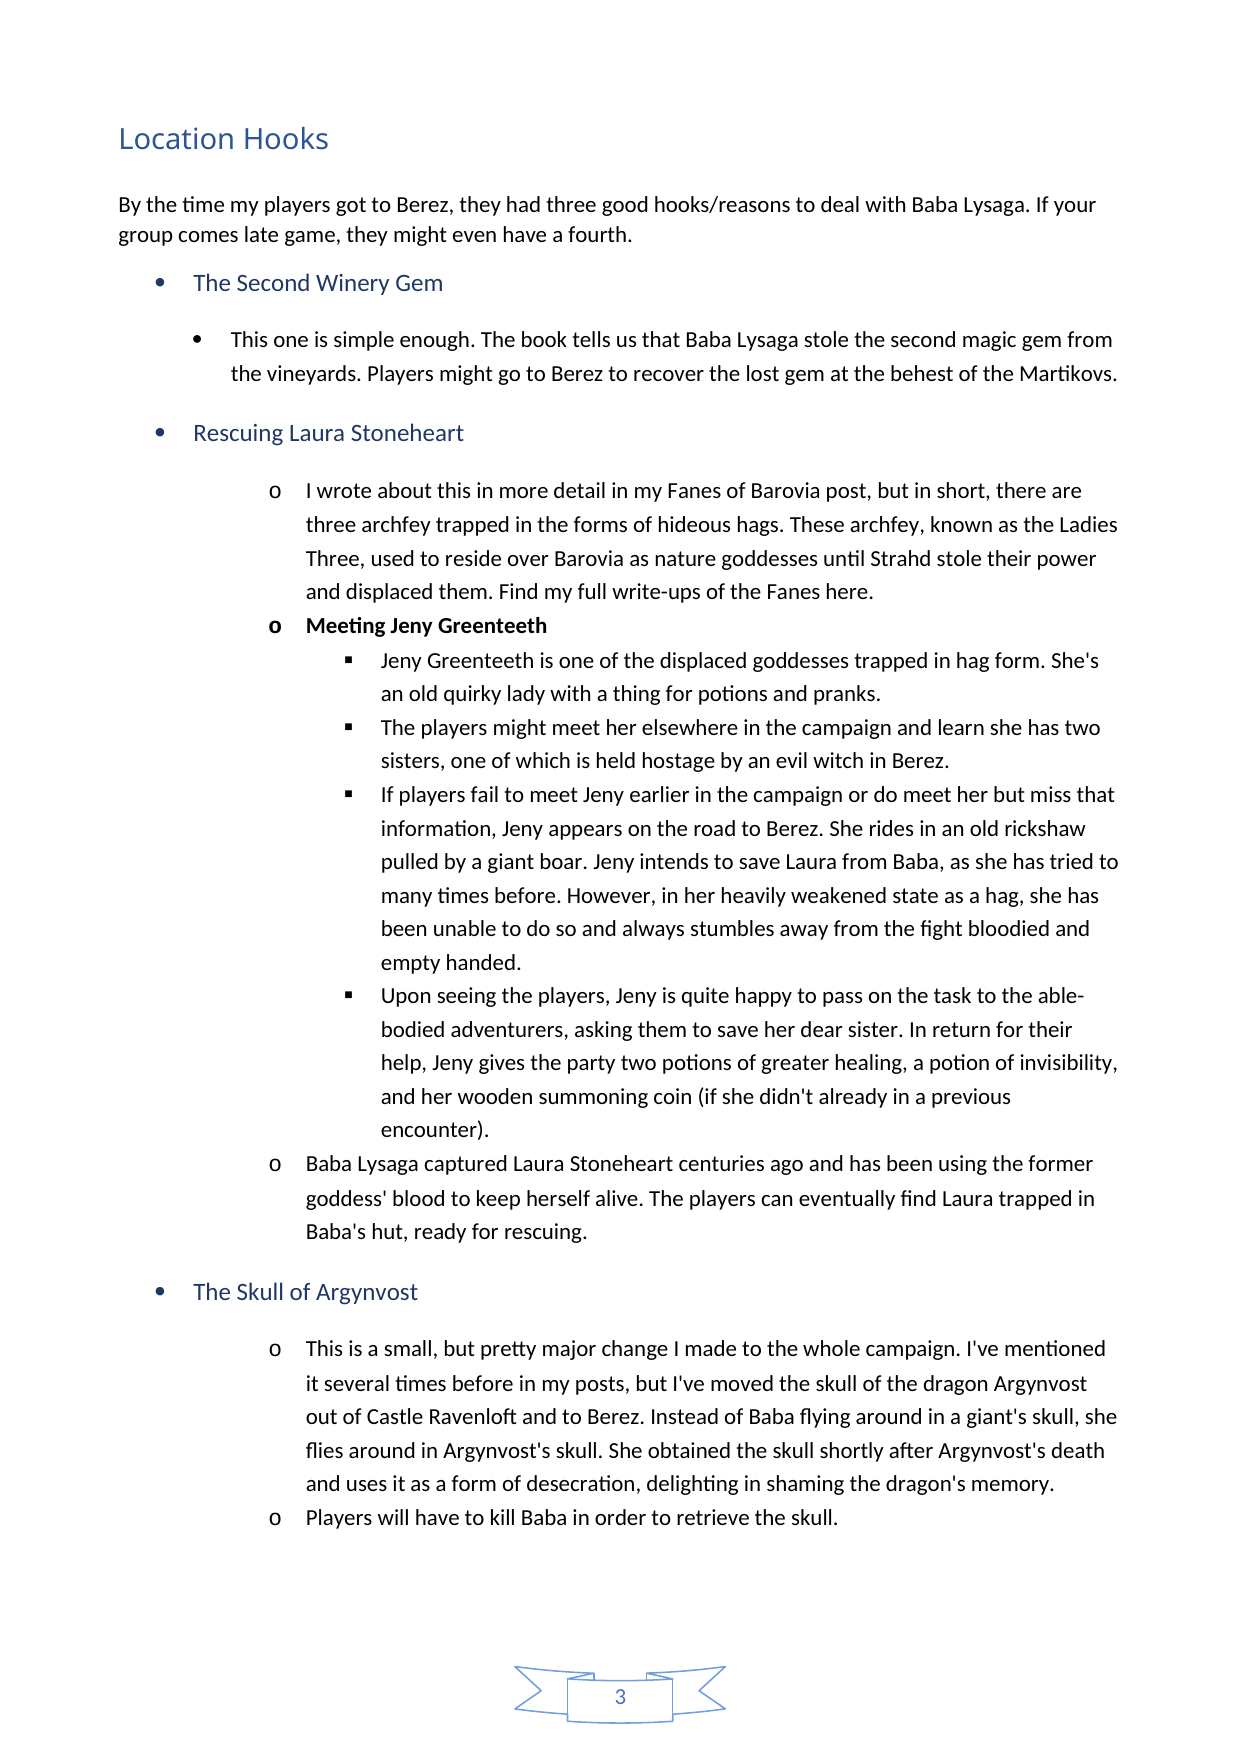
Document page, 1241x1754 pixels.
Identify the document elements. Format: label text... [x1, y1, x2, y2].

list Jeny Greenteeth is one of the displaced goddesses trapped in hag form. She's an old quirky lady with a thing for potions and pranks. [343, 646, 1122, 708]
list The players might meet her elsewhere in the campaign and learn she has two sisters, one of which is held hostage by an evil witch in Berez. [343, 713, 1122, 775]
list Players will have to kill Baba in order to retrieve the skull. [268, 1503, 1122, 1532]
list Baba Lysaga captured Laura Stoneheart centuries ago and has been using the former goddess' blood to keep herself alive. The players can eventually find Laura trapped in Baba's hut, ready for rescuing. [268, 1149, 1122, 1245]
list Upon seeing the players, Jeny is quite happy to pass on the task to the able-bodied adventurers, asking them to save her dear sister. In return for their help, Jeny gives the party two potions of greater healing, a potion of invisibility, and her wooden summoning coin (if she didn't already in a previous encounter). [343, 981, 1122, 1144]
subtitle The Second Winery Gem [156, 267, 1122, 298]
list I wrote about this in more detail in my Fanes of Barovia post, but in short, there are three archfey trapped in the forms of hideous hags. These archfey, known as the Ladies Three, used to reside over Barovia as nature goddesses until Strahd stole their power and displaced them. Find my full write-ups of the Fanes here. [268, 476, 1122, 606]
text By the time my players got to Berez, they had three good hooks/reasons to deal with Baba Lysaga. If your group comes late game, they might even have a fourth. [118, 190, 1122, 248]
list This one is simple enough. The book tells us that Baba Lysaga stole the second magic gem from the vineyards. Players might go to Berez to recover the lost gem at the behest of the Martikovs. [193, 325, 1122, 387]
subtitle The Skull of Argynvost [156, 1276, 1122, 1306]
list If players fail to meet Jeny earlier in the campaign or do meet her but miss that information, Jeny appears on the road to Berez. She rides in an old rickshaw pulled by a giant boar. Jeny intends to save Laura from Baba, as she has tried to many times before. However, in her heavily weakened state as a hag, she has been unable to do so and always stumbles away from the fight bloodied and empty handed. [343, 780, 1122, 976]
subtitle Rescuing Laura Stoneheart [156, 417, 1122, 448]
subtitle Location Hooks [118, 118, 1122, 158]
list This is a small, but pretty major change I made to the whole campaign. I've mentioned it several times before in my posts, but I've moved the skull of the dragon Argynvost out of Castle Ravenloft and to Berez. Instead of Baba flying around in a giant's skull, she flies around in Argynvost's skull. She obtained the skull shortly after Argynvost's death and uses it as a form of desecration, delighting in shaming the dragon's memory. [268, 1334, 1122, 1497]
list Meeting Jeny Greenteeth [268, 611, 1122, 640]
